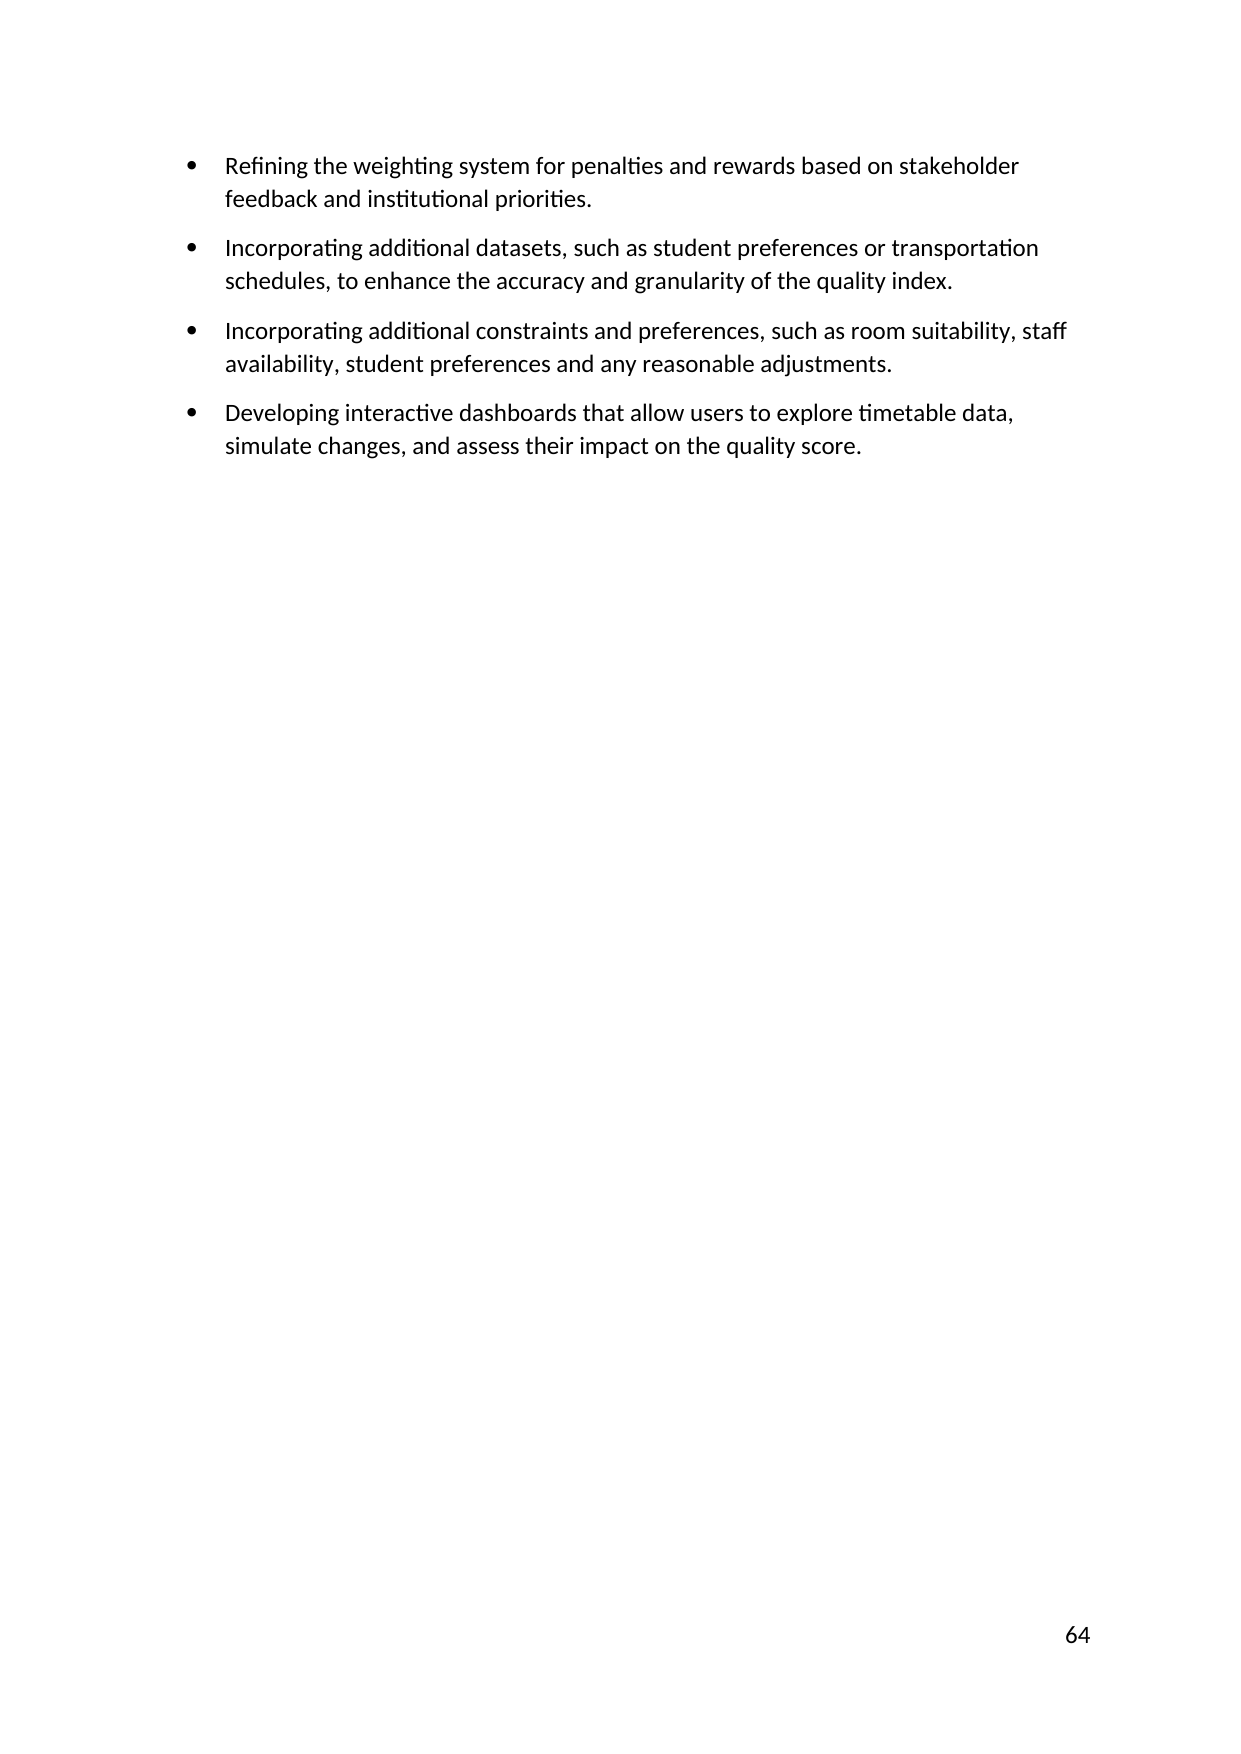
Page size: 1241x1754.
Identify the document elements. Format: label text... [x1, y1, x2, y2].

list Refining the weighting system for penalties and rewards based on stakeholder feedback and institutional priorities. [187, 150, 1090, 213]
list Incorporating additional constraints and preferences, such as room suitability, staff availability, student preferences and any reasonable adjustments. [187, 315, 1090, 378]
list Incorporating additional datasets, such as student preferences or transportation schedules, to enhance the accuracy and granularity of the quality index. [187, 232, 1090, 296]
list Developing interactive dashboards that allow users to explore timetable data, simulate changes, and assess their impact on the quality score. [187, 397, 1090, 461]
